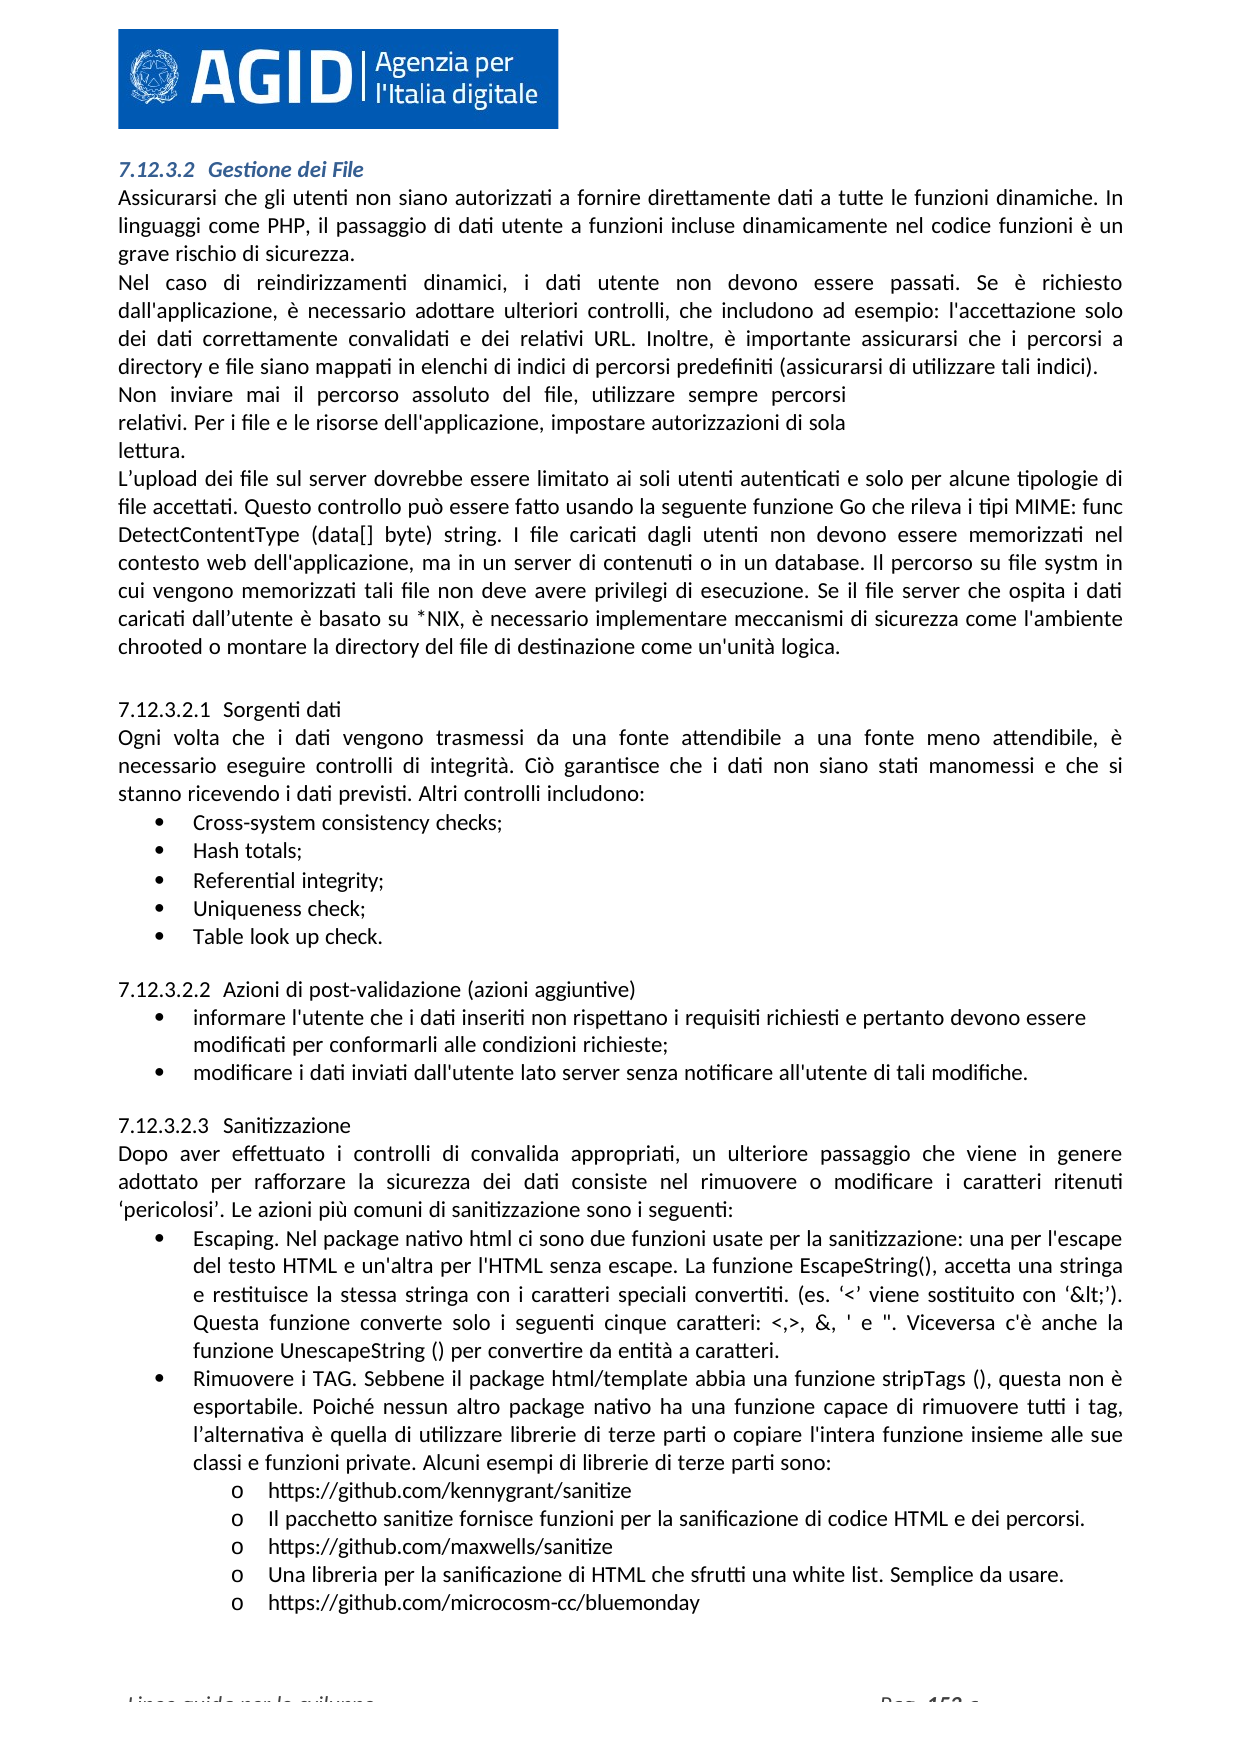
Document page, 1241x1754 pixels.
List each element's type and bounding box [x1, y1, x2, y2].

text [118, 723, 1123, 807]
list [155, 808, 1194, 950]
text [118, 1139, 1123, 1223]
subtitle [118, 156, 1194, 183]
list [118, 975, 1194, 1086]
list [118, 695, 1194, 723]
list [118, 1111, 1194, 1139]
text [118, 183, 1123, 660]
picture [118, 29, 559, 129]
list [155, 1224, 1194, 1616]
